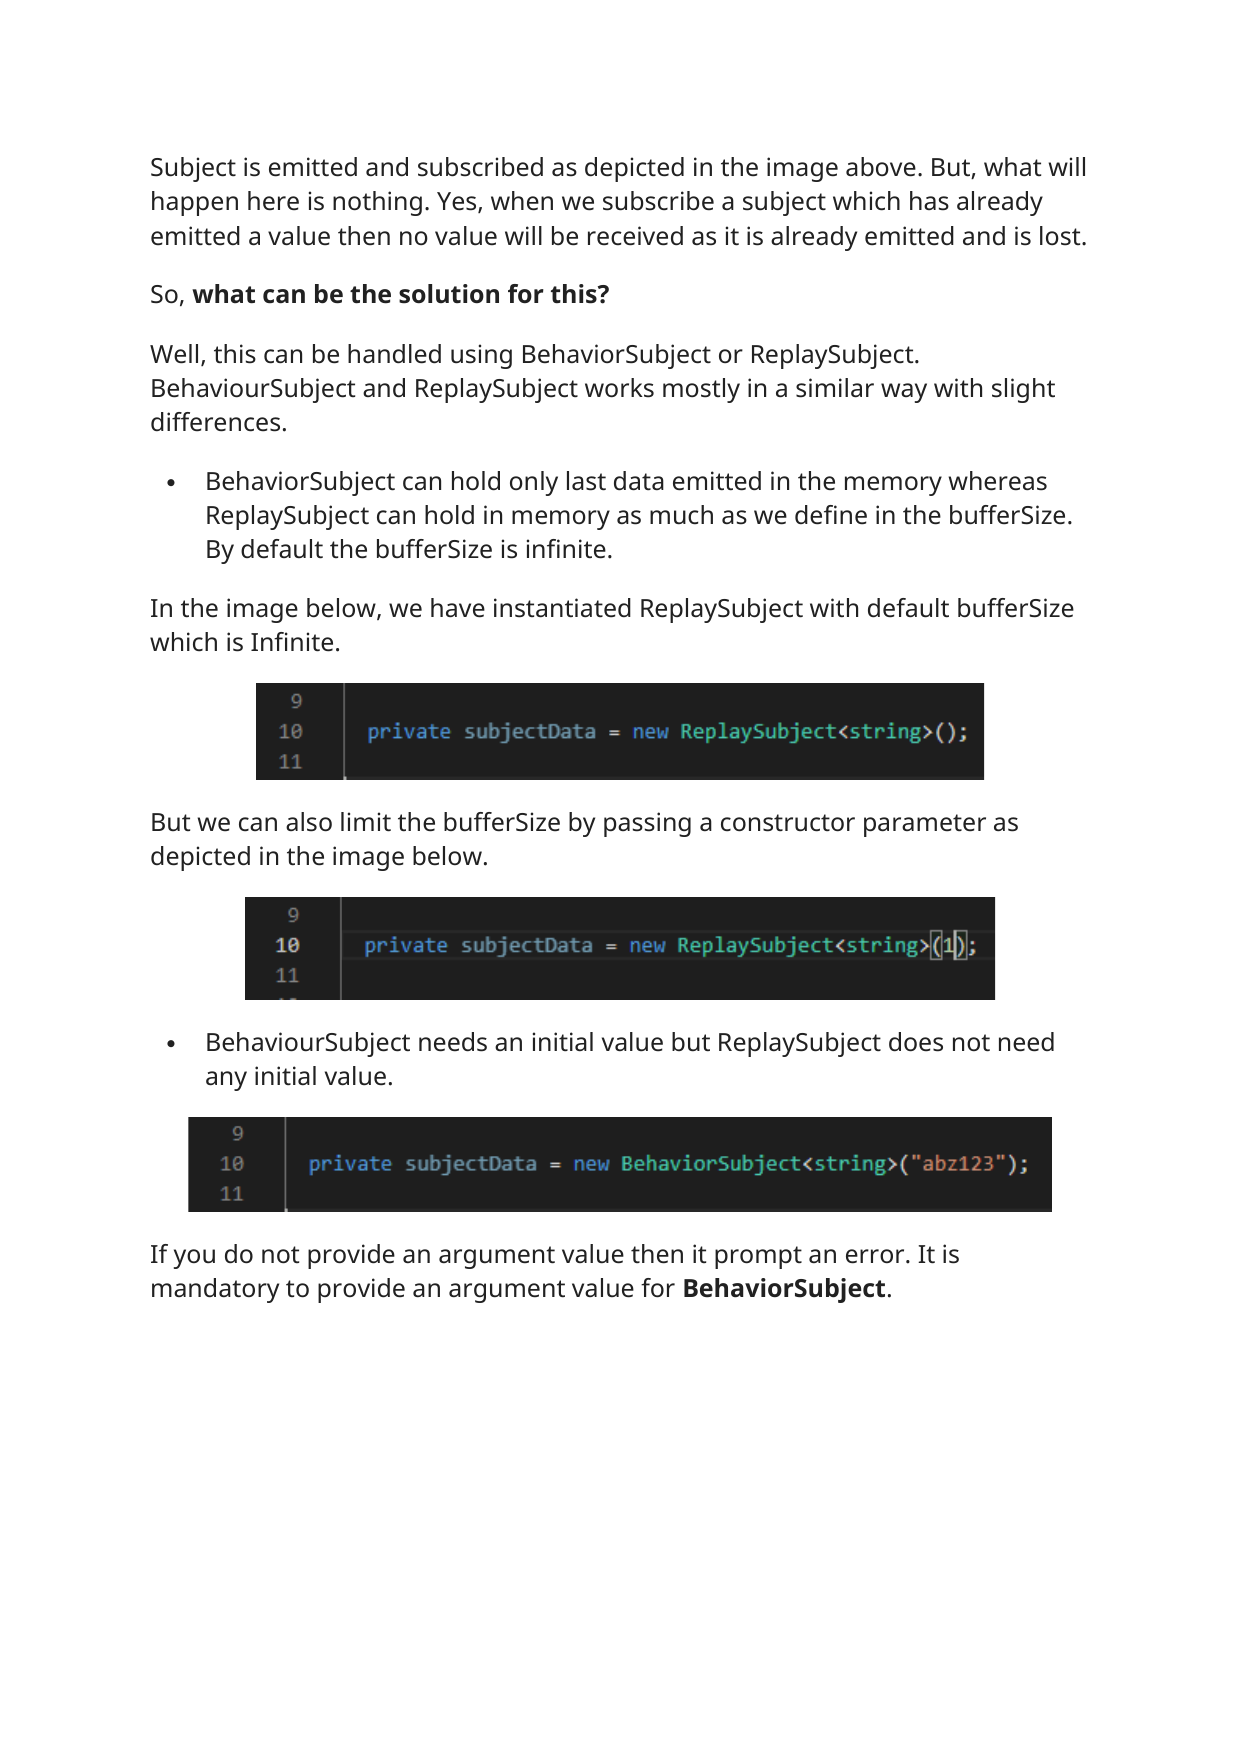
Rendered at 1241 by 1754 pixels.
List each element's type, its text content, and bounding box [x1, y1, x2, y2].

list BehaviourSubject needs an initial value but ReplaySubject does not need any initial value. [167, 1025, 1090, 1093]
text In the image below, we have instantiated ReplaySubject with default bufferSize which is Infinite. [150, 591, 1090, 659]
picture [188, 1117, 1052, 1212]
text Subject is emitted and subscribed as depicted in the image above. But, what will happen here is nothing. Yes, when we subscribe a subject which has already emitted a value then no value will be received as it is already emitted and is lost. [150, 150, 1090, 252]
text If you do not provide an argument value then it prompt an error. It is mandatory to provide an argument value for BehaviorSubject. [150, 1237, 1090, 1305]
text Well, this can be handled using BehaviorSubject or ReplaySubject. BehaviourSubject and ReplaySubject works mostly in a similar way with slight differences. [150, 336, 1090, 438]
picture [245, 897, 995, 1000]
text So, what can be the solution for this? [150, 277, 1090, 311]
list BehaviorSubject can hold only last data emitted in the memory whereas ReplaySubject can hold in memory as much as we define in the bufferSize. By default the bufferSize is infinite. [167, 463, 1090, 566]
text But we can also limit the bufferSize by passing a constructor parameter as depicted in the image below. [150, 804, 1090, 873]
picture [256, 683, 985, 780]
